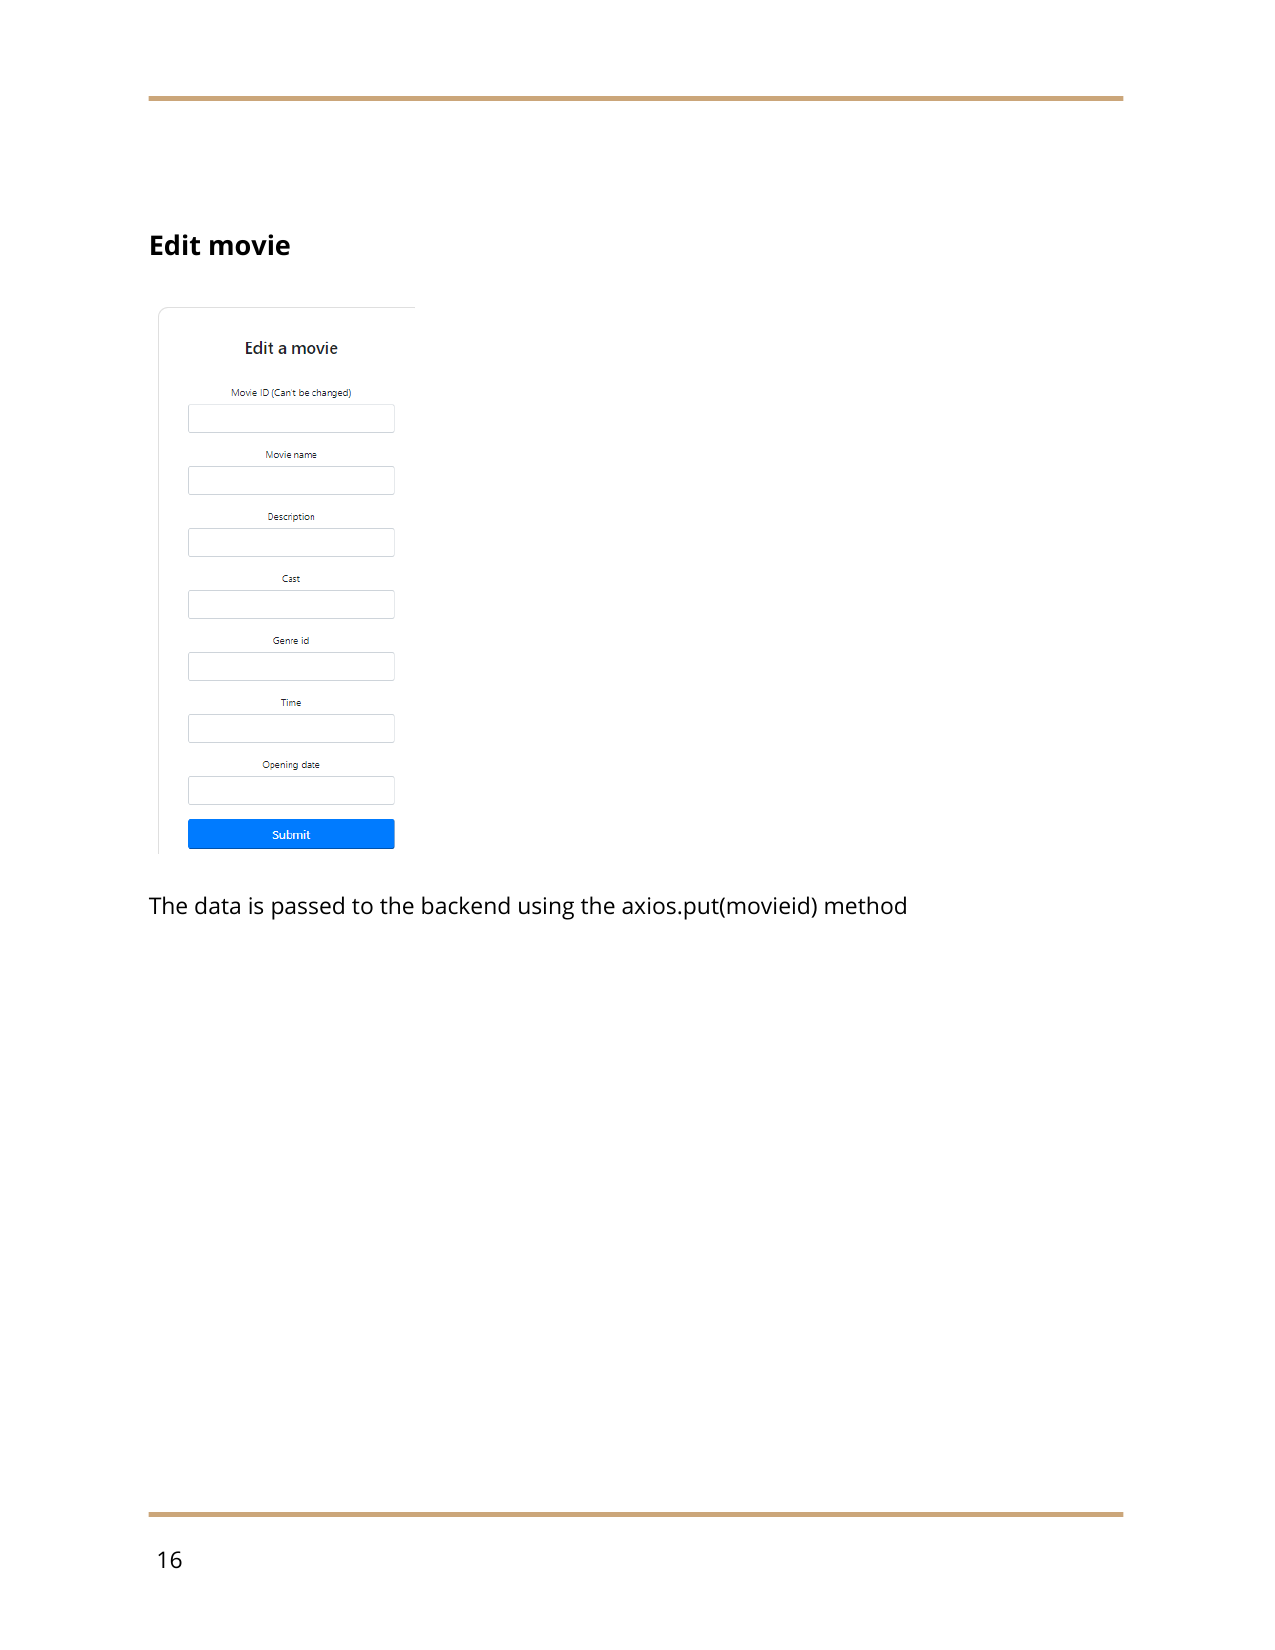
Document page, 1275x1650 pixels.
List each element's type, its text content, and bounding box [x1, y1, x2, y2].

picture [148, 1512, 1124, 1517]
picture [148, 96, 1124, 101]
text The data is passed to the backend using the axios.put(movieid) method [148, 889, 1125, 921]
picture [148, 302, 415, 854]
text Edit movie [148, 226, 1125, 263]
